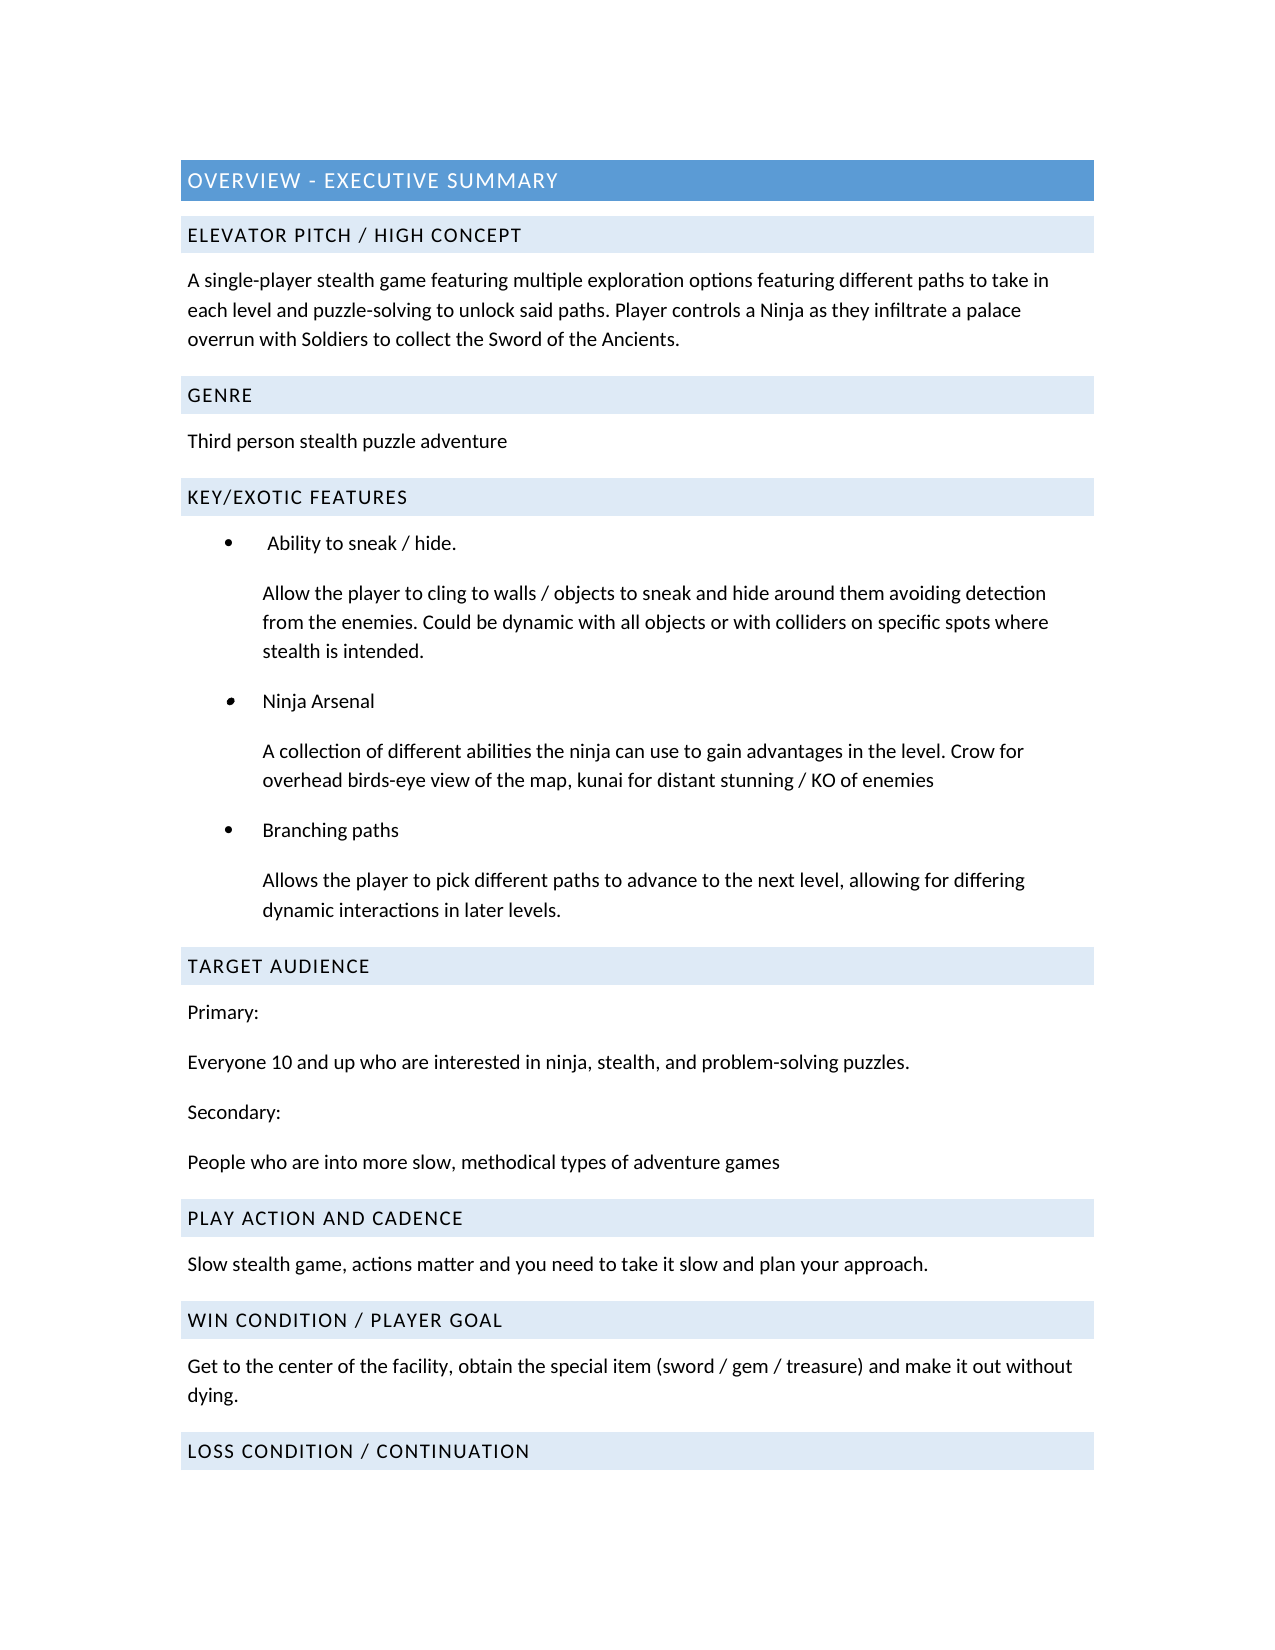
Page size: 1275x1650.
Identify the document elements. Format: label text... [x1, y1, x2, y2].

subtitle Play Action and Cadence [188, 1205, 1087, 1231]
text Primary: [187, 999, 1087, 1024]
list Ability to sneak / hide. [225, 530, 1087, 556]
text Secondary: [187, 1099, 1087, 1124]
subtitle Elevator Pitch / High Concept [188, 222, 1087, 247]
text Allows the player to pick different paths to advance to the next level, allowing for differing dynamic interactions in later levels. [262, 868, 1087, 922]
text A single-player stealth game featuring multiple exploration options featuring different paths to take in each level and puzzle-solving to unlock said paths. Player controls a Ninja as they infiltrate a palace overrun with Soldiers to collect the Sword of the Ancients. [187, 268, 1087, 351]
text Third person stealth puzzle adventure [187, 428, 1087, 453]
subtitle Key/Exotic Features [188, 484, 1087, 510]
text A collection of different abilities the ninja can use to gain advantages in the level. Crow for overhead birds-eye view of the map, kunai for distant stunning / KO of enemies [262, 738, 1087, 793]
list Branching paths [225, 818, 1087, 843]
text Everyone 10 and up who are interested in ninja, stealth, and problem-solving puzzles. [187, 1049, 1087, 1074]
subtitle Overview - Executive summary [188, 167, 1087, 195]
subtitle Loss Condition / Continuation [188, 1439, 1087, 1464]
subtitle Target Audience [188, 953, 1087, 978]
text Slow stealth game, actions matter and you need to take it slow and plan your approach. [187, 1251, 1087, 1276]
text Allow the player to cling to walls / objects to sneak and hide around them avoiding detection from the enemies. Could be dynamic with all objects or with colliders on specific spots where stealth is intended. [262, 580, 1087, 664]
text Get to the center of the facility, obtain the special item (sword / gem / treasure) and make it out without dying. [187, 1353, 1087, 1408]
list Ninja Arsenal [225, 688, 1087, 714]
subtitle Win Condition / Player Goal [188, 1307, 1087, 1333]
subtitle Genre [188, 382, 1087, 408]
text People who are into more slow, methodical types of adventure games [187, 1149, 1087, 1174]
